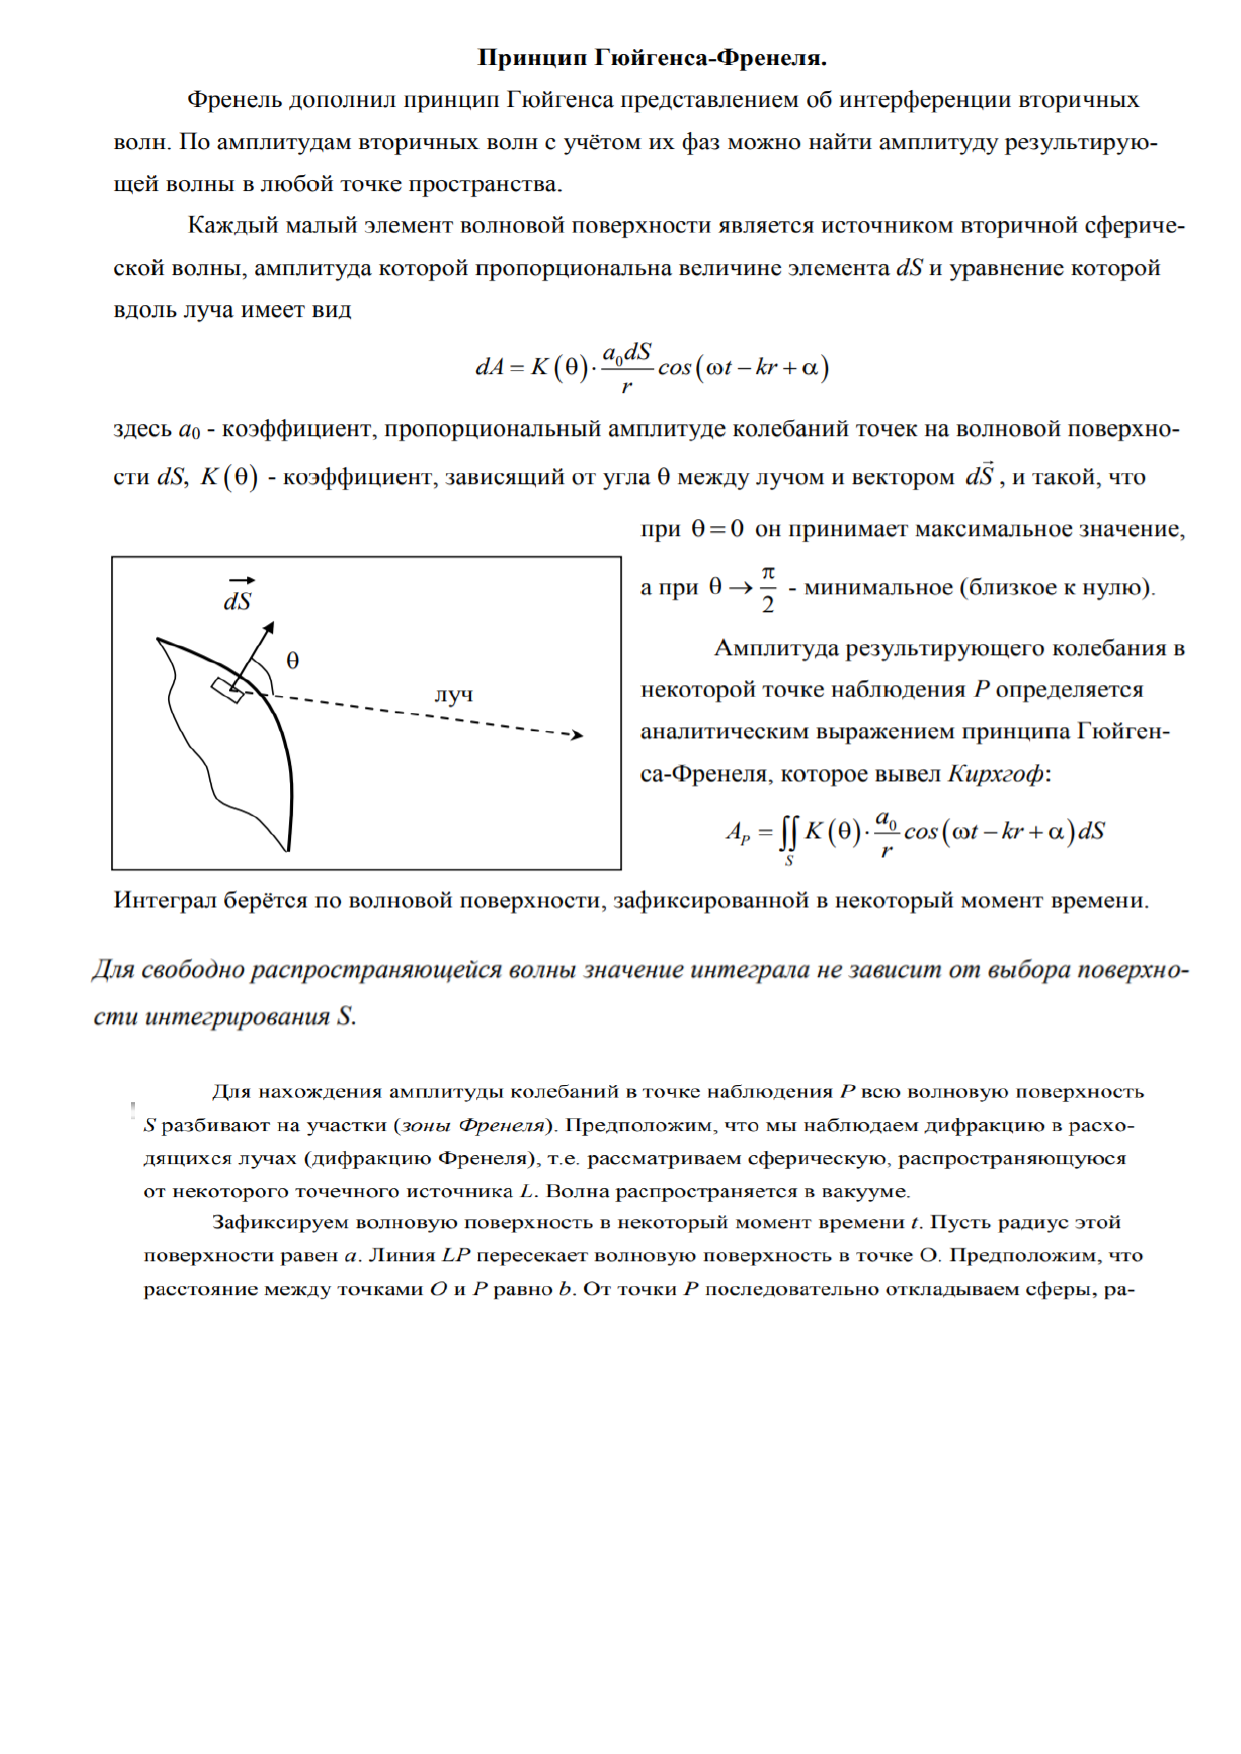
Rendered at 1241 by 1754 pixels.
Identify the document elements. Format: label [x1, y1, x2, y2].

picture [73, 44, 1211, 920]
picture [83, 950, 1201, 1043]
picture [131, 1073, 1154, 1314]
